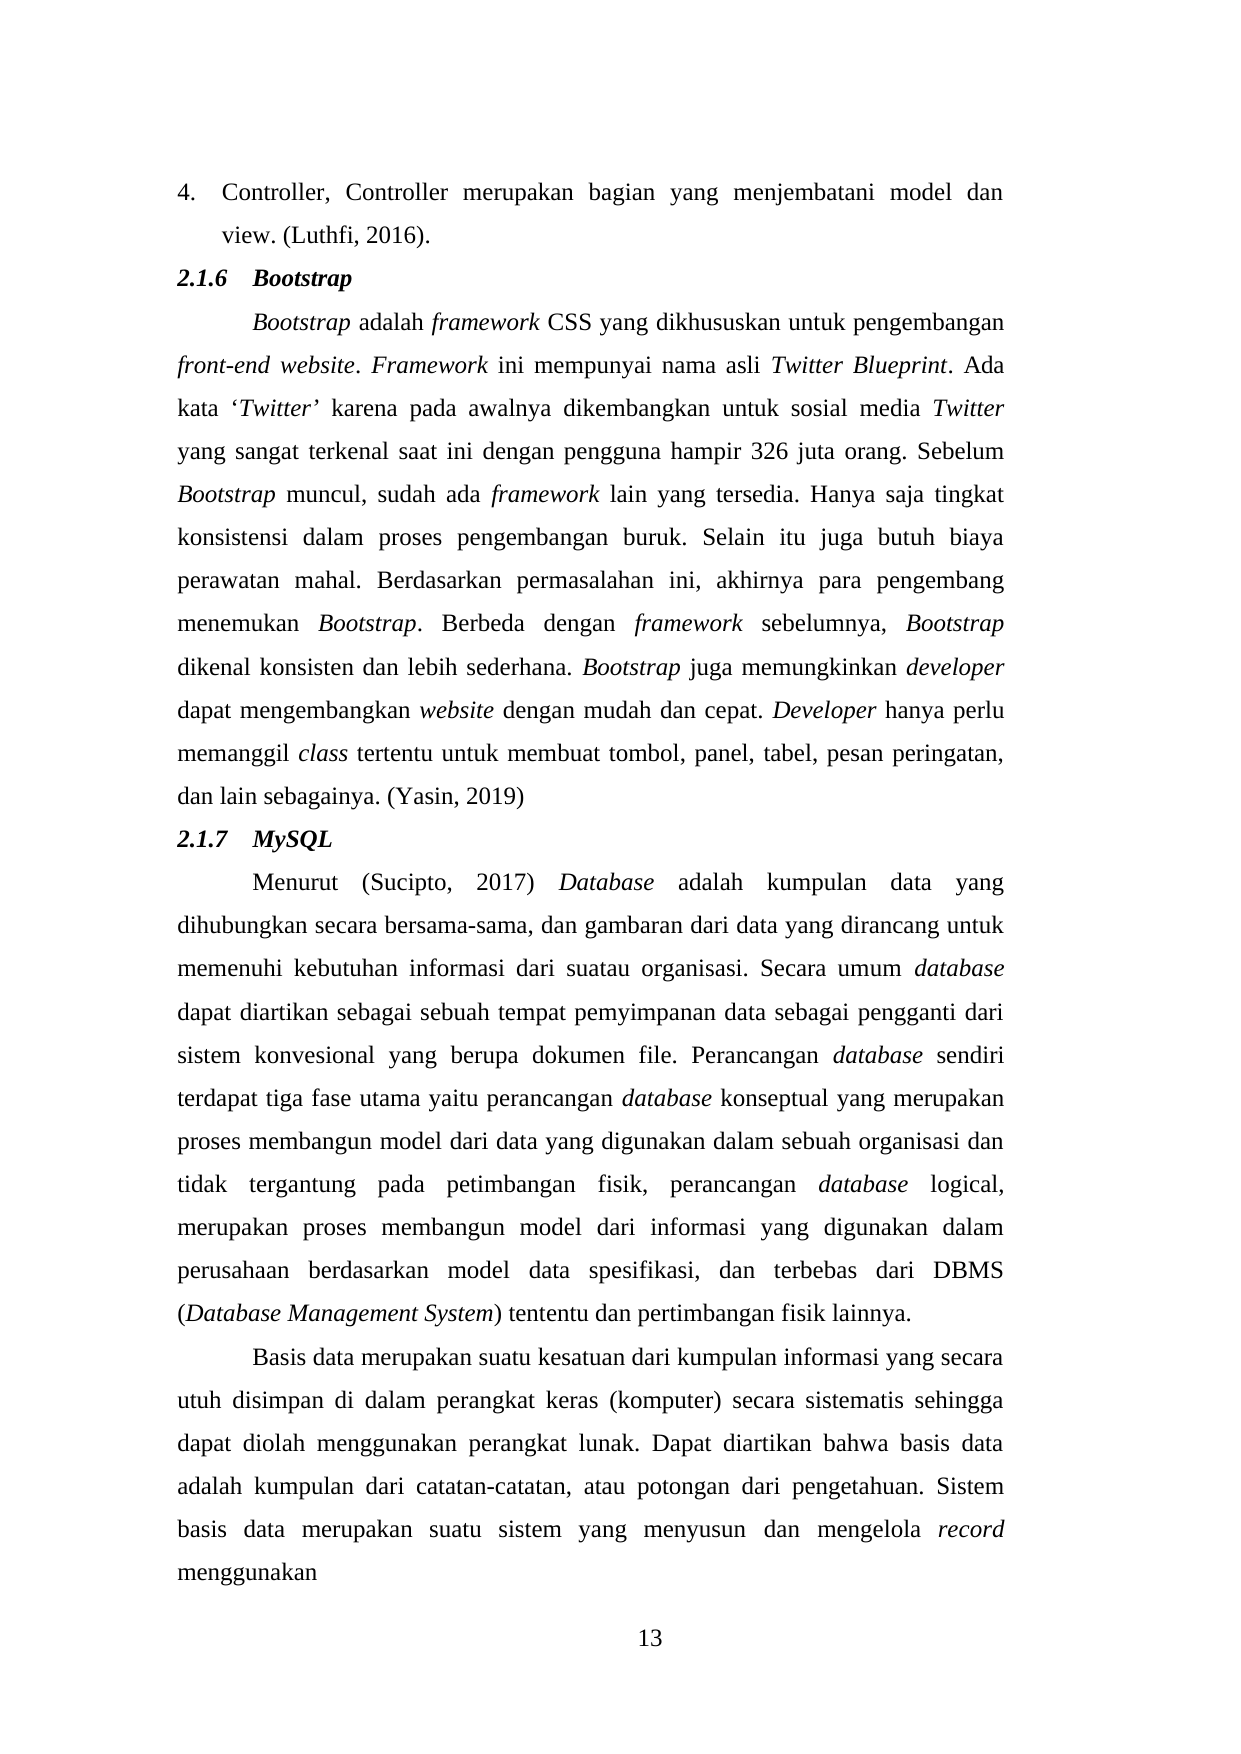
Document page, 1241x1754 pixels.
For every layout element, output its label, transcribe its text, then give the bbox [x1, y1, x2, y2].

list Controller, Controller merupakan bagian yang menjembatani model dan view. (Luthfi, 2016). [177, 177, 1003, 249]
text Menurut (Sucipto, 2017) Database adalah kumpulan data yang dihubungkan secara bersama-sama, dan gambaran dari data yang dirancang untuk memenuhi kebutuhan informasi dari suatau organisasi. Secara umum database dapat diartikan sebagai sebuah tempat pemyimpanan data sebagai pengganti dari sistem konvesional yang berupa dokumen file. Perancangan database sendiri terdapat tiga fase utama yaitu perancangan database konseptual yang merupakan proses membangun model dari data yang digunakan dalam sebuah organisasi dan tidak tergantung pada petimbangan fisik, perancangan database logical, merupakan proses membangun model dari informasi yang digunakan dalam perusahaan berdasarkan model data spesifikasi, dan terbebas dari DBMS (Database Management System) tententu dan pertimbangan fisik lainnya. [177, 867, 1004, 1327]
text Basis data merupakan suatu kesatuan dari kumpulan informasi yang secara utuh disimpan di dalam perangkat keras (komputer) secara sistematis sehingga dapat diolah menggunakan perangkat lunak. Dapat diartikan bahwa basis data adalah kumpulan dari catatan-catatan, atau potongan dari pengetahuan. Sistem basis data merupakan suatu sistem yang menyusun dan mengelola record menggunakan [177, 1342, 1004, 1586]
subtitle Bootstrap [177, 264, 1109, 292]
text Bootstrap adalah framework CSS yang dikhususkan untuk pengembangan front-end website. Framework ini mempunyai nama asli Twitter Blueprint. Ada kata ‘Twitter’ karena pada awalnya dikembangkan untuk sosial media Twitter yang sangat terkenal saat ini dengan pengguna hampir 326 juta orang. Sebelum Bootstrap muncul, sudah ada framework lain yang tersedia. Hanya saja tingkat konsistensi dalam proses pengembangan buruk. Selain itu juga butuh biaya perawatan mahal. Berdasarkan permasalahan ini, akhirnya para pengembang menemukan Bootstrap. Berbeda dengan framework sebelumnya, Bootstrap dikenal konsisten dan lebih sederhana. Bootstrap juga memungkinkan developer dapat mengembangkan website dengan mudah dan cepat. Developer hanya perlu memanggil class tertentu untuk membuat tombol, panel, tabel, pesan peringatan, dan lain sebagainya. (Yasin, 2019) [177, 307, 1004, 810]
subtitle MySQL [177, 824, 1109, 853]
